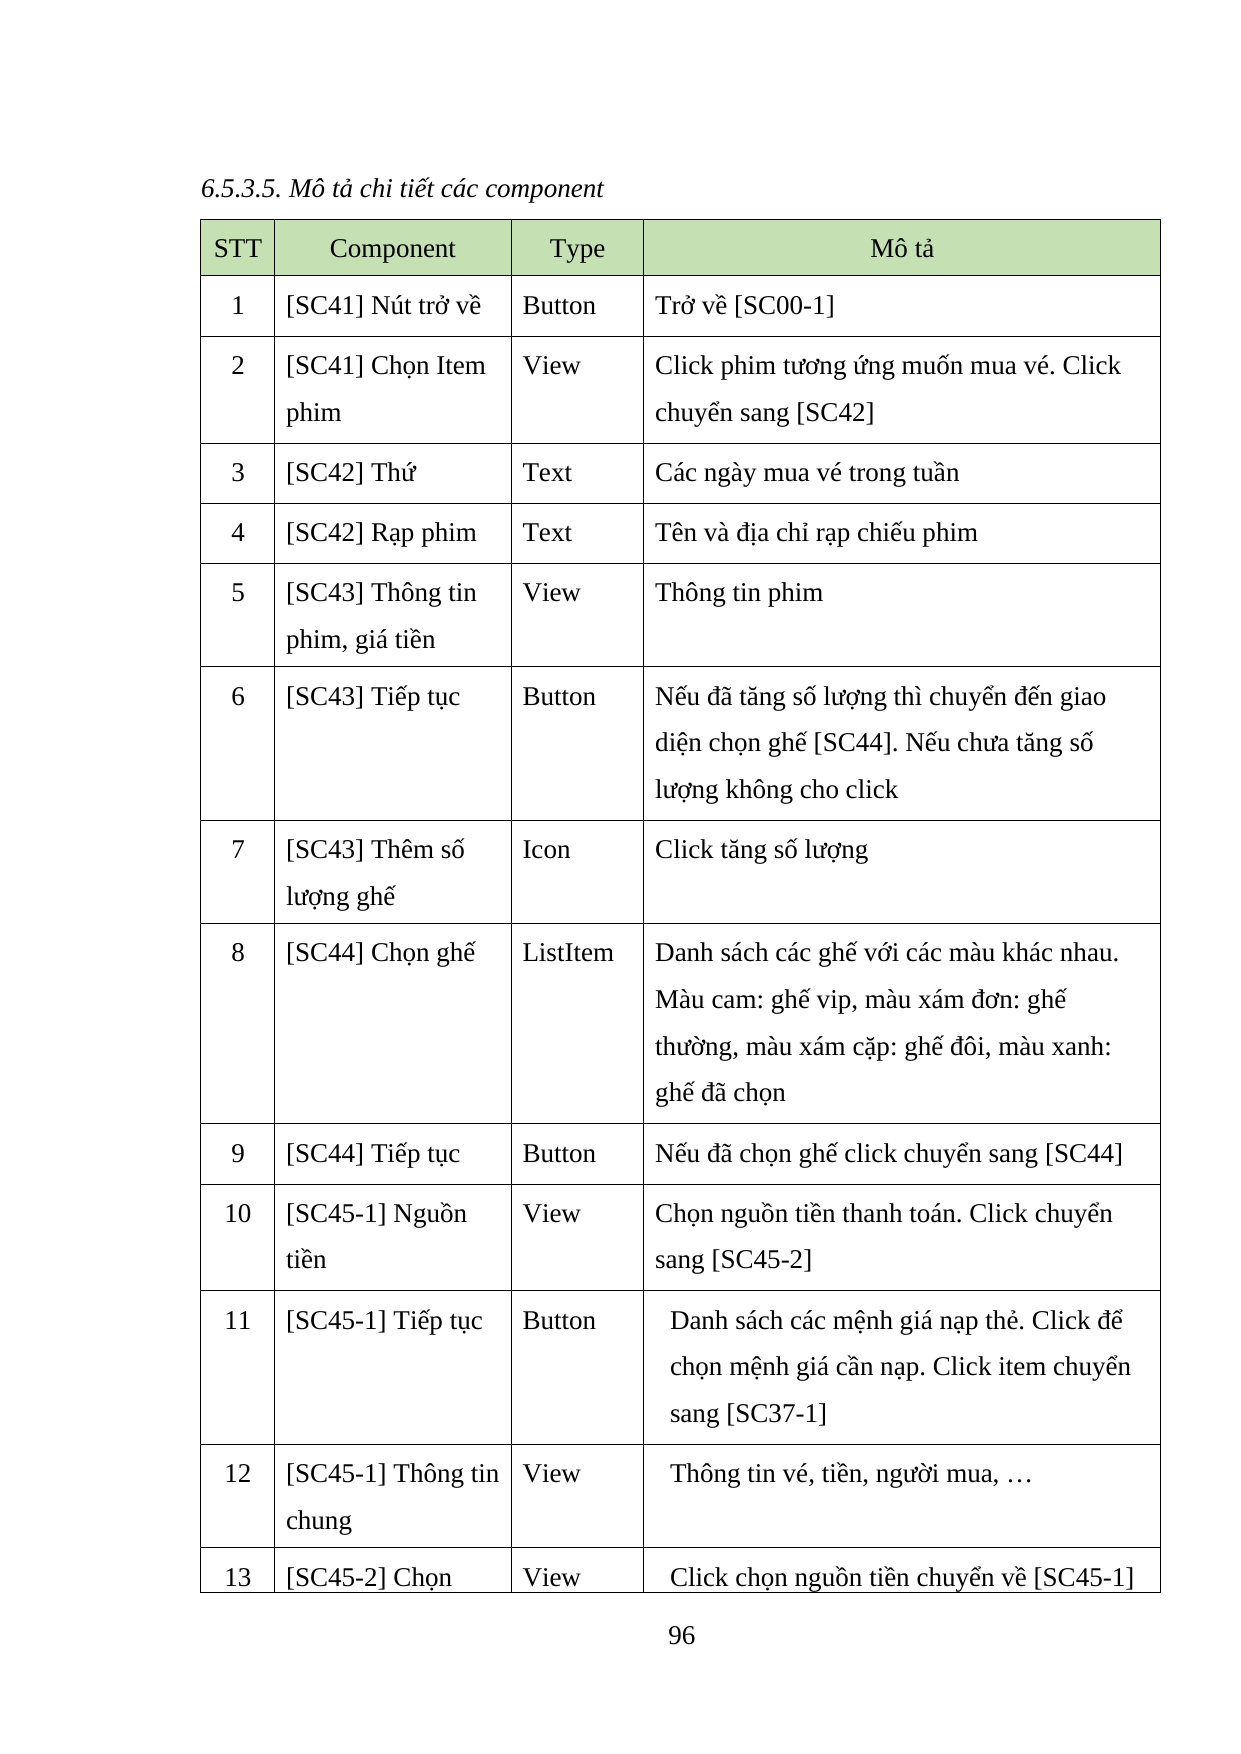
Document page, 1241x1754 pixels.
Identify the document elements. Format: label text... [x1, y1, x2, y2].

table_cell Icon [512, 821, 643, 923]
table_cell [275, 1548, 511, 1592]
table_cell 8 [201, 924, 274, 1123]
table_cell ListItem [512, 924, 643, 1123]
table_cell 10 [201, 1185, 274, 1290]
table_cell 11 [201, 1291, 274, 1444]
table_cell [SC45-1] Tiếp tục [275, 1291, 511, 1444]
table_cell Nếu đã chọn ghế click chuyển sang [SC44] [644, 1124, 1160, 1183]
table_cell Click tăng số lượng [644, 821, 1160, 923]
table_cell 4 [201, 504, 274, 563]
table_cell Danh sách các ghế với các màu khác nhau. Màu cam: ghế vip, màu xám đơn: ghế thường, màu xám cặp: ghế đôi, màu xanh: ghế đã chọn [644, 924, 1160, 1123]
table_cell View [512, 1185, 643, 1290]
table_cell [644, 1548, 1160, 1592]
table_cell View [512, 337, 643, 442]
table_cell Thông tin vé, tiền, người mua, … [644, 1445, 1160, 1547]
table_cell View [512, 1548, 643, 1592]
table_cell Button [512, 667, 643, 820]
table_cell [SC43] Tiếp tục [275, 667, 511, 820]
table_cell 7 [201, 821, 274, 923]
table_cell [SC41] Nút trở về [275, 276, 511, 336]
table_cell [SC45-1] Thông tin chung [275, 1445, 511, 1547]
table_cell 1 [201, 276, 274, 336]
table_cell [SC42] Thứ [275, 444, 511, 503]
table_cell Click phim tương ứng muốn mua vé. Click chuyển sang [SC42] [644, 337, 1160, 442]
table_cell 12 [201, 1445, 274, 1547]
table_cell 5 [201, 564, 274, 666]
table_cell 6 [201, 667, 274, 820]
table_cell Text [512, 444, 643, 503]
table_cell Text [512, 504, 643, 563]
table_header Component [275, 220, 511, 275]
table_cell 9 [201, 1124, 274, 1183]
table_cell Button [512, 1291, 643, 1444]
table_cell [SC42] Rạp phim [275, 504, 511, 563]
table_cell Thông tin phim [644, 564, 1160, 666]
table_cell [SC45-1] Nguồn tiền [275, 1185, 511, 1290]
table_cell [SC44] Tiếp tục [275, 1124, 511, 1183]
table_header STT [201, 220, 274, 275]
table_cell [SC44] Chọn ghế [275, 924, 511, 1123]
table_cell 2 [201, 337, 274, 442]
table_cell [SC41] Chọn Item phim [275, 337, 511, 442]
table_cell Button [512, 1124, 643, 1183]
table_cell Tên và địa chỉ rạp chiếu phim [644, 504, 1160, 563]
table_cell 3 [201, 444, 274, 503]
table_cell [SC43] Thông tin phim, giá tiền [275, 564, 511, 666]
table_cell View [512, 1445, 643, 1547]
table_cell Các ngày mua vé trong tuần [644, 444, 1160, 503]
table_cell View [512, 564, 643, 666]
table_cell 13 [201, 1548, 274, 1592]
table_cell Chọn nguồn tiền thanh toán. Click chuyển sang [SC45-2] [644, 1185, 1160, 1290]
table_header Mô tả [644, 220, 1160, 275]
table_header Type [512, 220, 643, 275]
table_cell [SC43] Thêm số lượng ghế [275, 821, 511, 923]
table_cell Nếu đã tăng số lượng thì chuyển đến giao diện chọn ghế [SC44]. Nếu chưa tăng số lượng không cho click [644, 667, 1160, 820]
table_cell Trở về [SC00-1] [644, 276, 1160, 336]
table_cell Button [512, 276, 643, 336]
subtitle Mô tả chi tiết các component [201, 172, 1162, 203]
table_cell Danh sách các mệnh giá nạp thẻ. Click để chọn mệnh giá cần nạp. Click item chuyển sang [SC37-1] [644, 1291, 1160, 1444]
